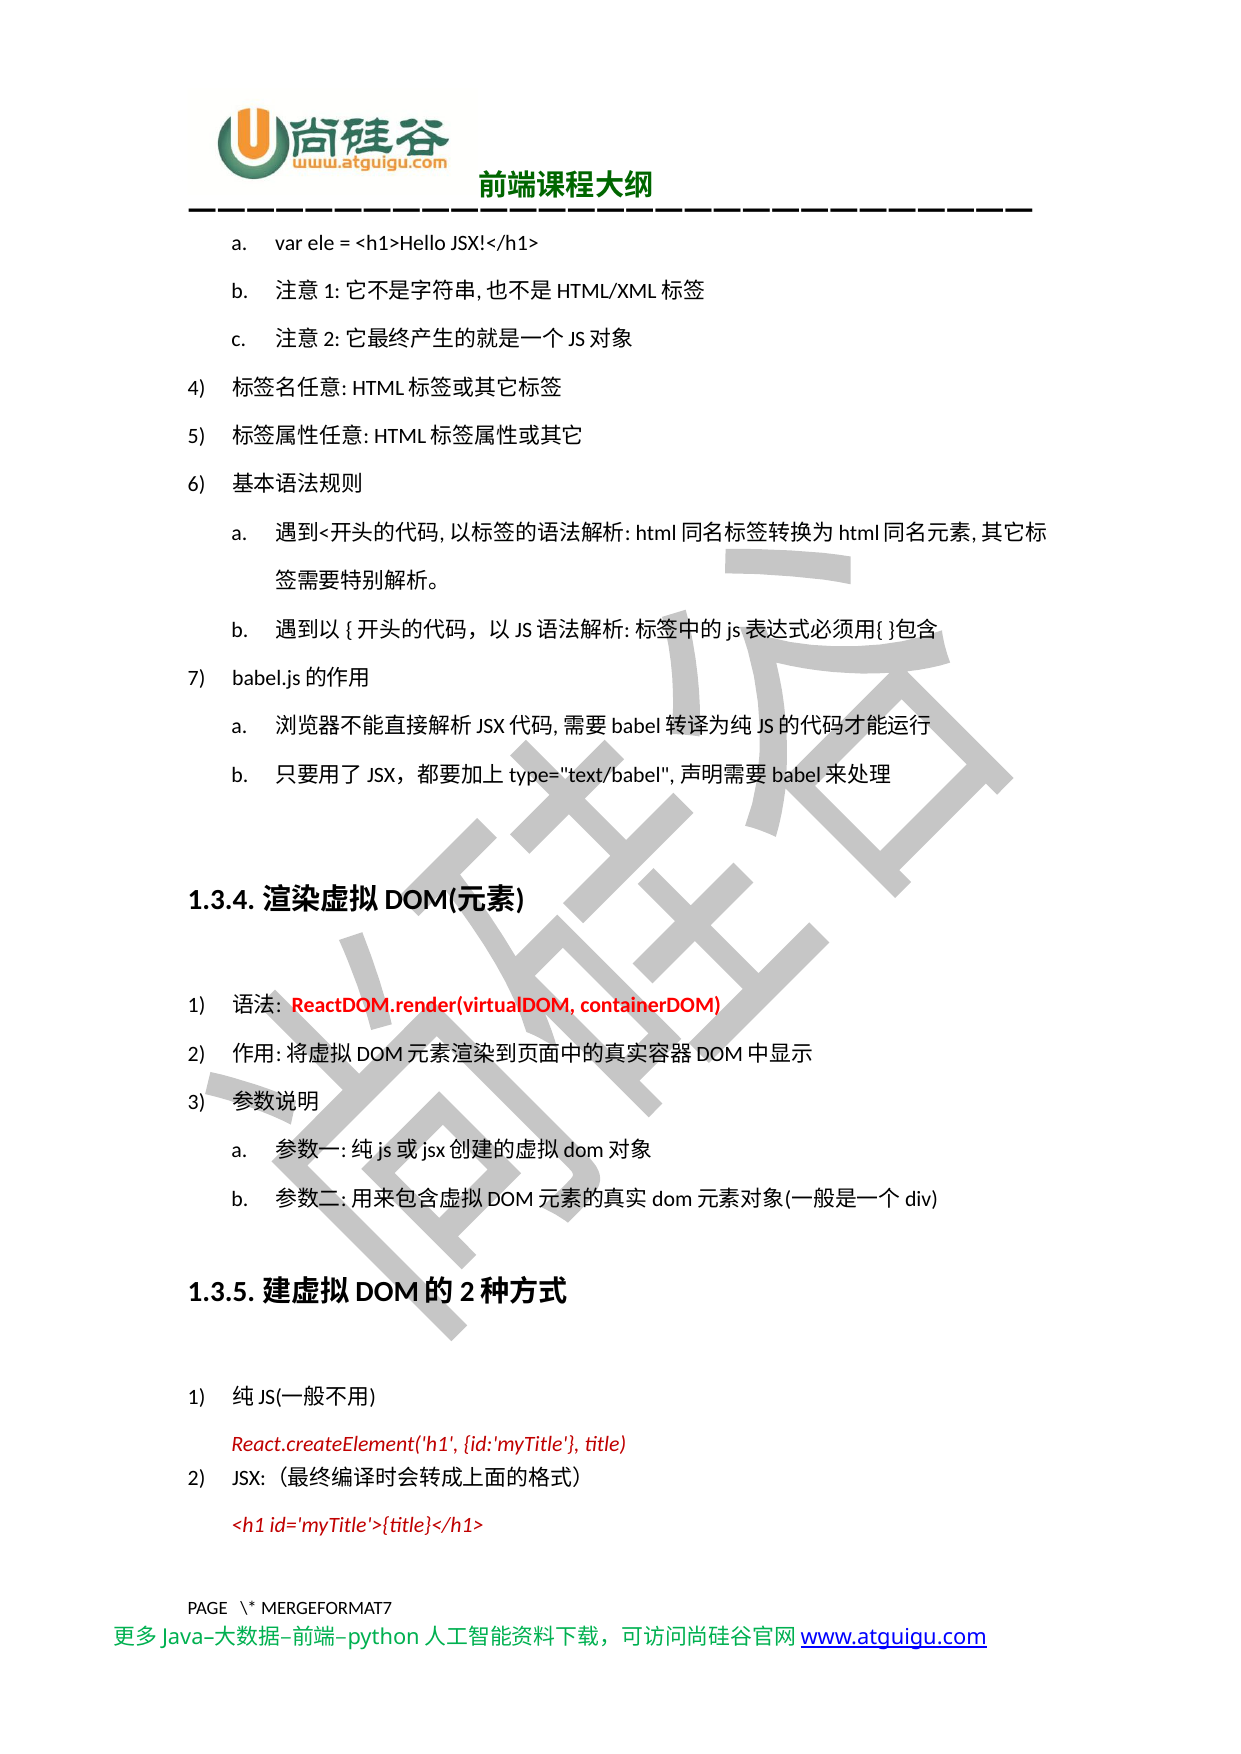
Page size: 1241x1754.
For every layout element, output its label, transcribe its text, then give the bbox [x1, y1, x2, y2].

list 作用: 将虚拟DOM元素渲染到页面中的真实容器DOM中显示 [187, 1035, 1053, 1068]
text <h1 id='myTitle'>{title}</h1> [187, 1508, 1053, 1540]
list 参数一: 纯js或jsx创建的虚拟dom对象 [231, 1132, 1053, 1164]
list 纯JS(一般不用) [187, 1379, 1053, 1411]
list var ele = <h1>Hello JSX!</h1> [231, 227, 1053, 259]
picture [187, 88, 479, 195]
list 注意1: 它不是字符串, 也不是HTML/XML标签 [231, 272, 1053, 305]
list 标签名任意: HTML标签或其它标签 [187, 369, 1053, 402]
list 标签属性任意: HTML标签属性或其它 [187, 417, 1053, 450]
list 遇到<开头的代码, 以标签的语法解析: html同名标签转换为html同名元素, 其它标签需要特别解析。 [231, 514, 1053, 595]
list 浏览器不能直接解析JSX代码, 需要babel转译为纯JS的代码才能运行 [231, 708, 1053, 740]
text React.createElement('h1', {id:'myTitle'}, title) [187, 1427, 1053, 1459]
list 参数二: 用来包含虚拟DOM元素的真实dom元素对象(一般是一个div) [231, 1180, 1053, 1213]
subtitle 建虚拟DOM的2种方式 [187, 1256, 1053, 1321]
list babel.js的作用 [187, 659, 1053, 692]
list JSX:（最终编译时会转成上面的格式） [187, 1459, 1053, 1492]
list 基本语法规则 [187, 466, 1053, 498]
list 语法: ReactDOM.render(virtualDOM, containerDOM) [187, 987, 1053, 1019]
list 注意2: 它最终产生的就是一个JS对象 [231, 321, 1053, 353]
subtitle 渲染虚拟DOM(元素) [187, 864, 1053, 929]
list 参数说明 [187, 1084, 1053, 1116]
list 遇到以 { 开头的代码，以JS语法解析: 标签中的js表达式必须用{ }包含 [231, 611, 1053, 644]
list 只要用了JSX，都要加上type="text/babel", 声明需要babel来处理 [231, 756, 1053, 789]
